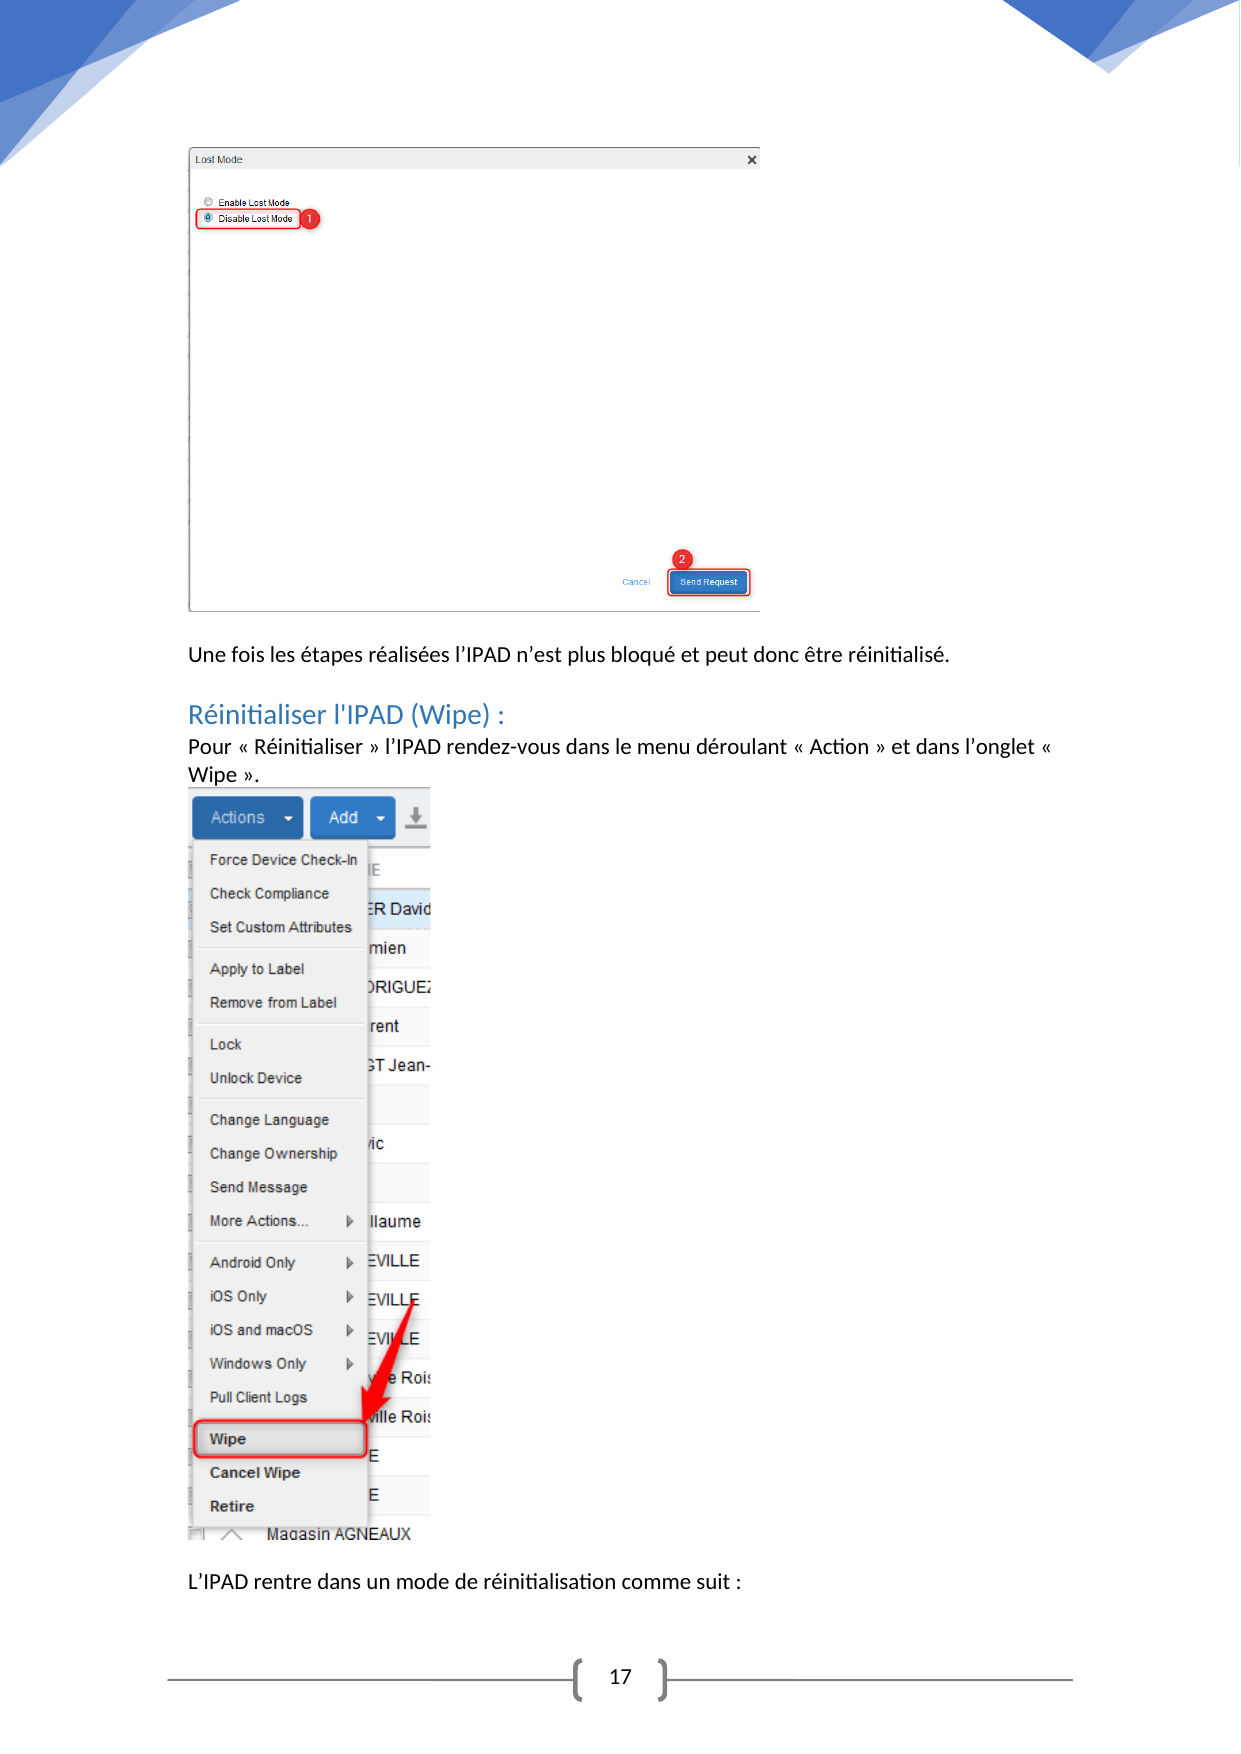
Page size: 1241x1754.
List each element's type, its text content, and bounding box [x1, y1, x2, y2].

picture [0, 0, 760, 612]
text Une fois les étapes réalisées l’IPAD n’est plus bloqué et peut donc être réinitialisé. [188, 640, 1093, 668]
picture [1001, 0, 1240, 168]
text L’IPAD rentre dans un mode de réinitialisation comme suit : [188, 1567, 1093, 1595]
text Pour « Réinitialiser » l’IPAD rendez-vous dans le menu déroulant « Action » et dans l’onglet « Wipe ». [188, 732, 1093, 788]
text Réinitialiser l'IPAD (Wipe) : [188, 696, 1093, 732]
picture [187, 787, 431, 1540]
